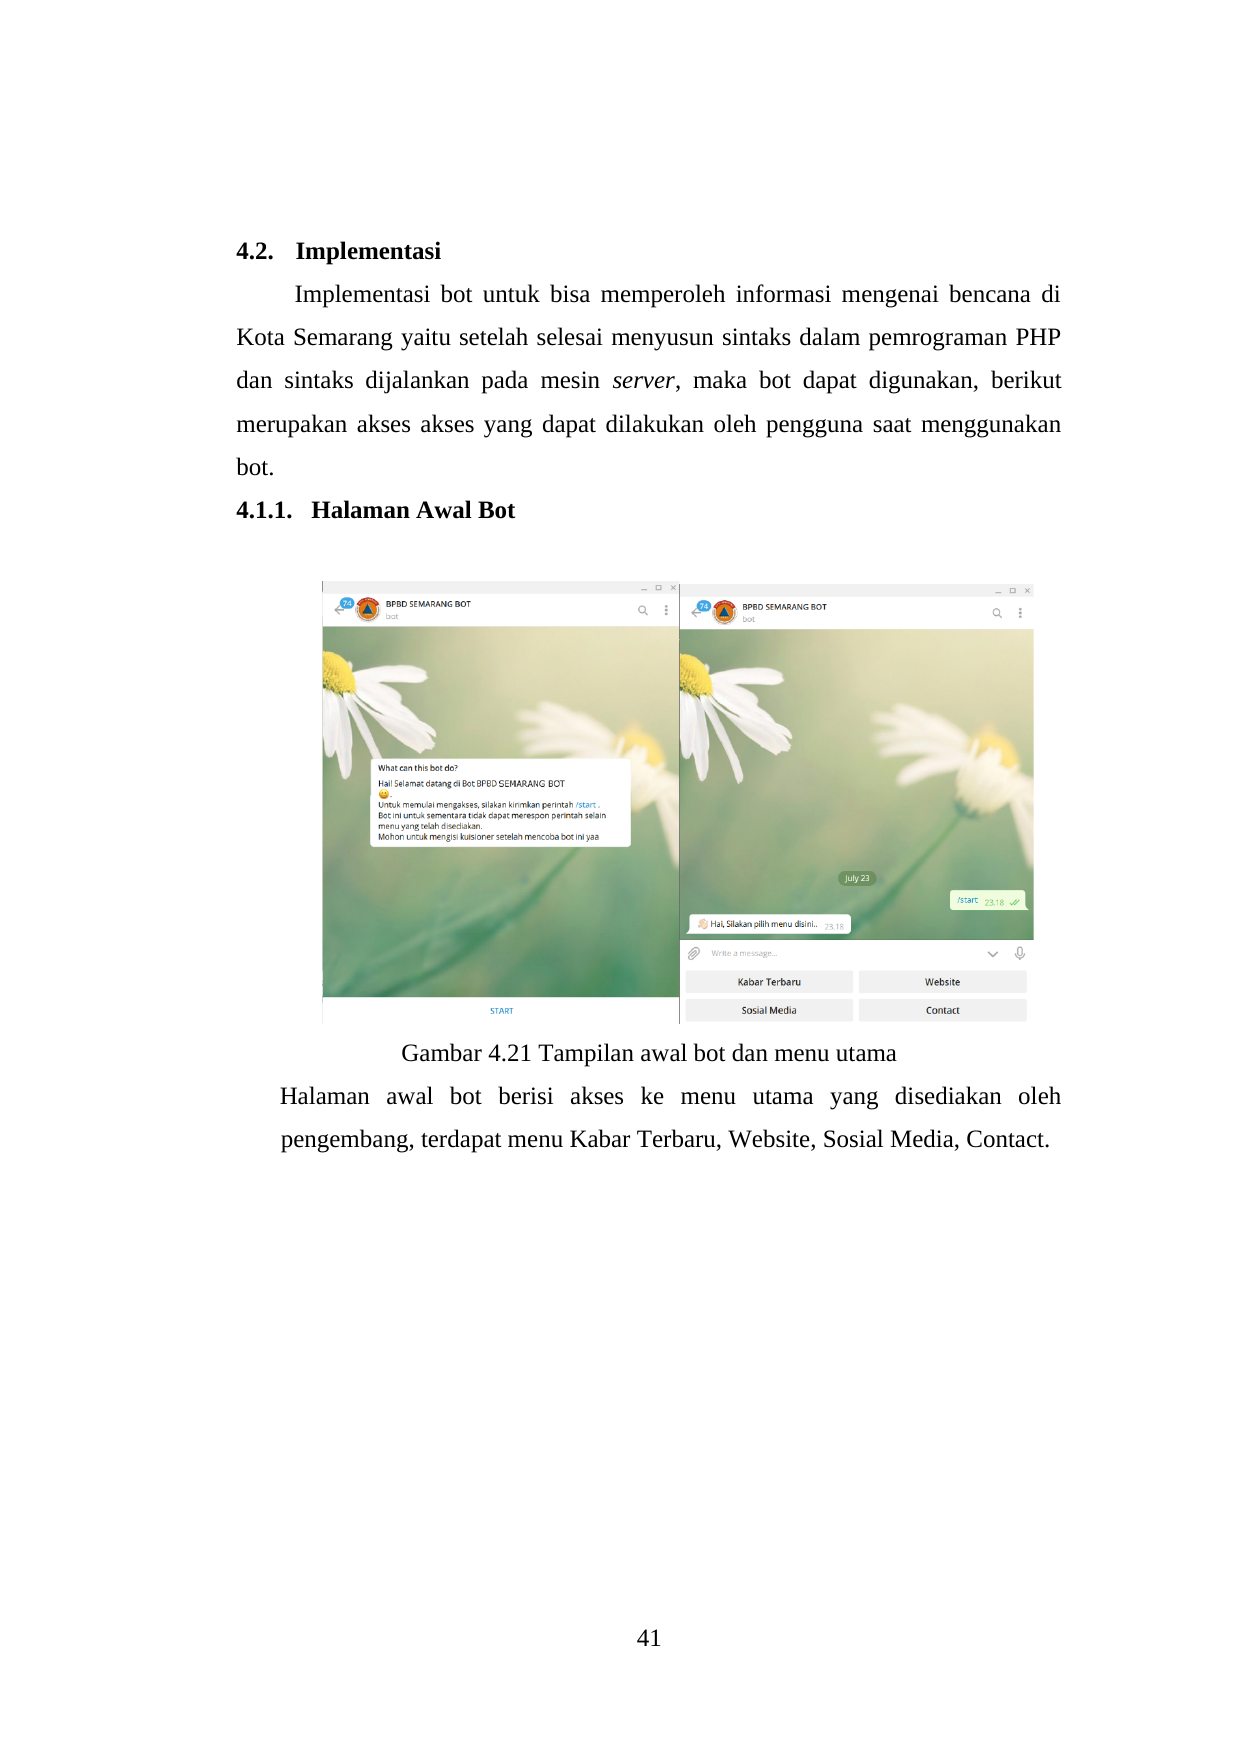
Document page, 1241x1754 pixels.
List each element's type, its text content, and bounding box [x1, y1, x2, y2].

text Implementasi bot untuk bisa memperoleh informasi mengenai bencana di Kota Semarang yaitu setelah selesai menyusun sintaks dalam pemrograman PHP dan sintaks dijalankan pada mesin server, maka bot dapat digunakan, berikut merupakan akses akses yang dapat dilakukan oleh pengguna saat menggunakan bot. [236, 279, 1062, 481]
text Halaman awal bot berisi akses ke menu utama yang disediakan oleh pengembang, terdapat menu Kabar Terbaru, Website, Sosial Media, Contact. [279, 1081, 1062, 1153]
subtitle Halaman Awal Bot [236, 495, 1063, 524]
subtitle Implementasi [236, 236, 1062, 265]
picture [322, 581, 1034, 1024]
